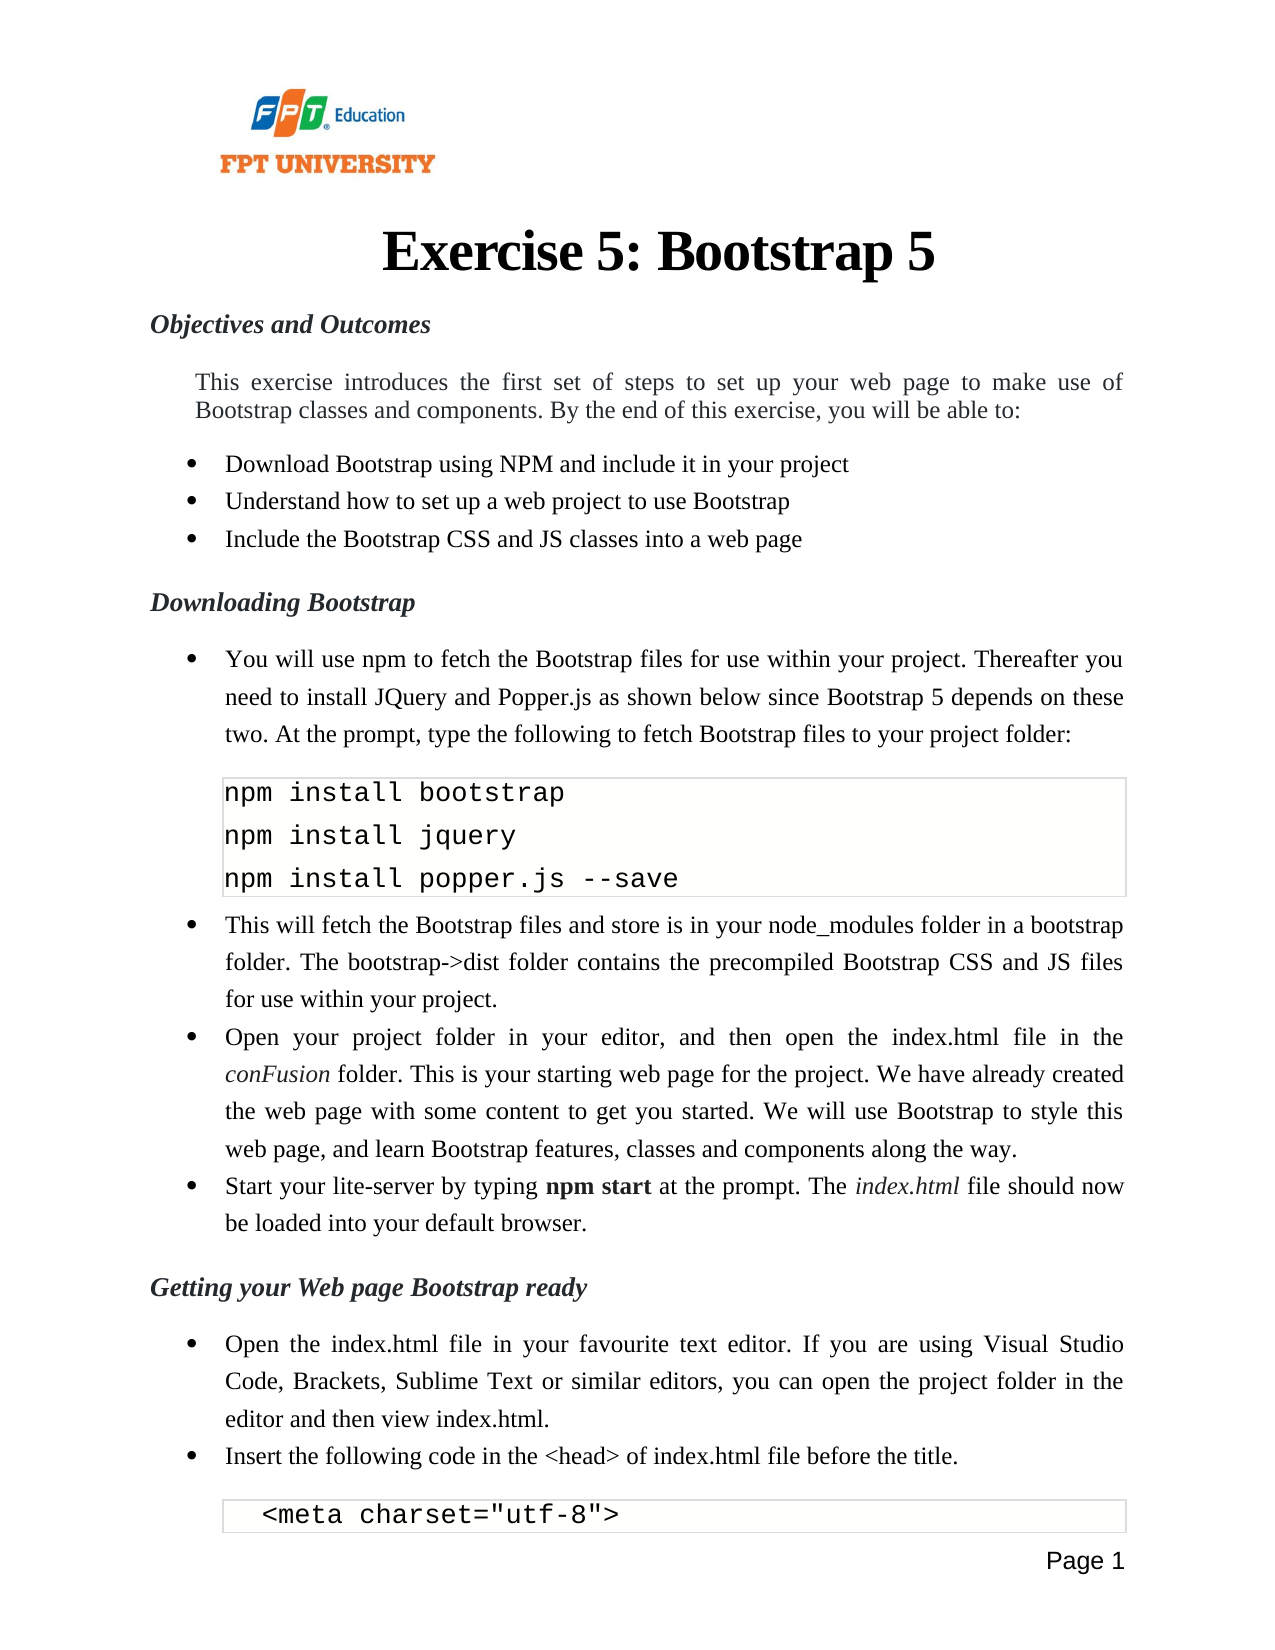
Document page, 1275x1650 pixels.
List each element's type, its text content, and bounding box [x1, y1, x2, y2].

text Insert the following code in the <head> of index.html file before the title. [187, 1441, 1125, 1470]
text Download Bootstrap using NPM and include it in your project [187, 449, 1125, 478]
text Open the index.html file in your favourite text editor. If you are using Visual Studio Code, Brackets, Sublime Text or similar editors, you can open the project folder in the editor and then view index.html. [187, 1329, 1125, 1432]
text <meta charset="utf-8"> [224, 1501, 1125, 1532]
text Open your project folder in your editor, and then open the index.html file in the conFusion folder. This is your starting web page for the project. We have already created the web page with some content to get you started. We will use Bootstrap to style this web page, and learn Bootstrap features, classes and components along the way. [187, 1022, 1125, 1162]
text Getting your Web page Bootstrap ready [150, 1271, 1125, 1302]
text Understand how to set up a web project to use Bootstrap [187, 486, 1125, 515]
text Objectives and Outcomes [150, 308, 1125, 339]
text This will fetch the Bootstrap files and store is in your node_modules folder in a bootstrap folder. The bootstrap->dist folder contains the precompiled Bootstrap CSS and JS files for use within your project. [187, 910, 1125, 1013]
text npm install popper.js --save [224, 864, 1125, 896]
text Downloading Bootstrap [150, 586, 1125, 617]
text npm install bootstrap [224, 779, 1125, 809]
title Exercise 5: Bootstrap 5 [194, 216, 1125, 283]
picture [194, 75, 454, 185]
text Include the Bootstrap CSS and JS classes into a web page [187, 524, 1125, 552]
text Start your lite-server by typing npm start at the prompt. The index.html file should now be loaded into your default browser. [187, 1171, 1125, 1237]
text npm install jquery [224, 820, 1125, 853]
text You will use npm to fetch the Bootstrap files for use within your project. Thereafter you need to install JQuery and Popper.js as shown below since Bootstrap 5 depends on these two. At the prompt, type the following to fetch Bootstrap files to your project folder: [187, 644, 1125, 748]
text This exercise introduces the first set of steps to set up your web page to make use of Bootstrap classes and components. By the end of this exercise, you will be able to: [195, 367, 1125, 424]
